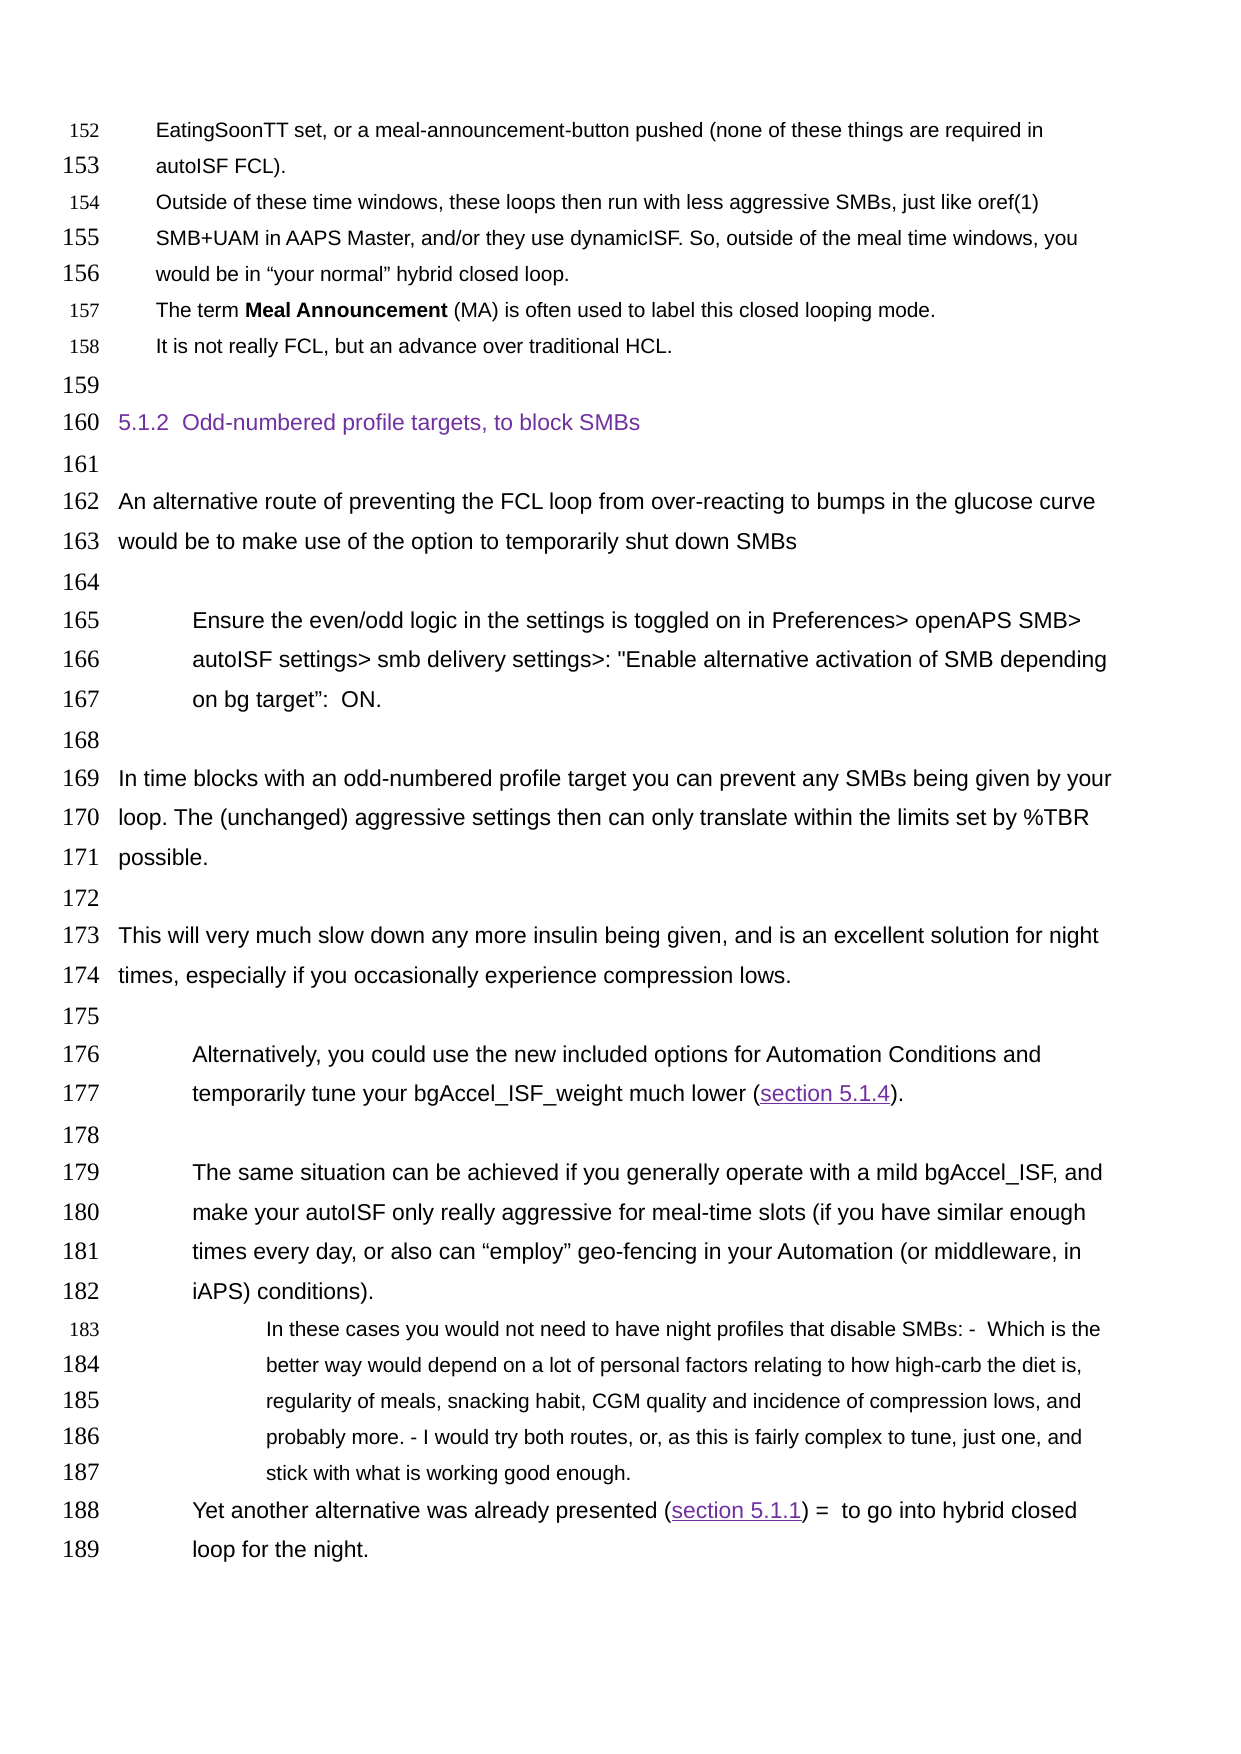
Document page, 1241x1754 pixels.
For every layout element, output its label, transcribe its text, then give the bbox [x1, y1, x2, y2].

text In these cases you would not need to have night profiles that disable SMBs: - Which is the better way would depend on a lot of personal factors relating to how high-carb the diet is, regularity of meals, snacking habit, CGM quality and incidence of compression lows, and probably more. - I would try both routes, or, as this is fairly complex to tune, just one, and stick with what is working good enough. [266, 1317, 1122, 1485]
text Alternatively, you could use the new included options for Automation Conditions and temporarily tune your bgAccel_ISF_weight much lower (section 5.1.4). [192, 1041, 1122, 1107]
text It is not really FCL, but an advance over traditional HCL. [156, 334, 1122, 358]
text Yet another alternative was already presented (section 5.1.1) = to go into hybrid closed loop for the night. [192, 1497, 1122, 1563]
text Ensure the even/odd logic in the settings is toggled on in Preferences> openAPS SMB> autoISF settings> smb delivery settings>: "Enable alternative activation of SMB depending on bg target”: ON. [192, 607, 1122, 712]
text Outside of these time windows, these loops then run with less aggressive SMBs, just like oref(1) SMB+UAM in AAPS Master, and/or they use dynamicISF. So, outside of the meal time windows, you would be in “your normal” hybrid closed loop. [156, 190, 1122, 286]
text This will very much slow down any more insulin being given, and is an excellent solution for night times, especially if you occasionally experience compression lows. [118, 922, 1122, 988]
text The term Meal Announcement (MA) is often used to label this closed looping mode. [156, 298, 1122, 322]
text An alternative route of preventing the FCL loop from over-reacting to bumps in the glucose curve would be to make use of the option to temporarily shut down SMBs [118, 488, 1122, 554]
text The same situation can be achieved if you generally operate with a mild bgAccel_ISF, and make your autoISF only really aggressive for meal-time slots (if you have similar enough times every day, or also can “employ” geo-fencing in your Automation (or middleware, in iAPS) conditions). [192, 1159, 1122, 1304]
text 5.1.2 Odd-numbered profile targets, to block SMBs [118, 409, 1122, 436]
text In time blocks with an odd-numbered profile target you can prevent any SMBs being given by your loop. The (unchanged) aggressive settings then can only translate within the limits set by %TBR possible. [118, 764, 1122, 870]
